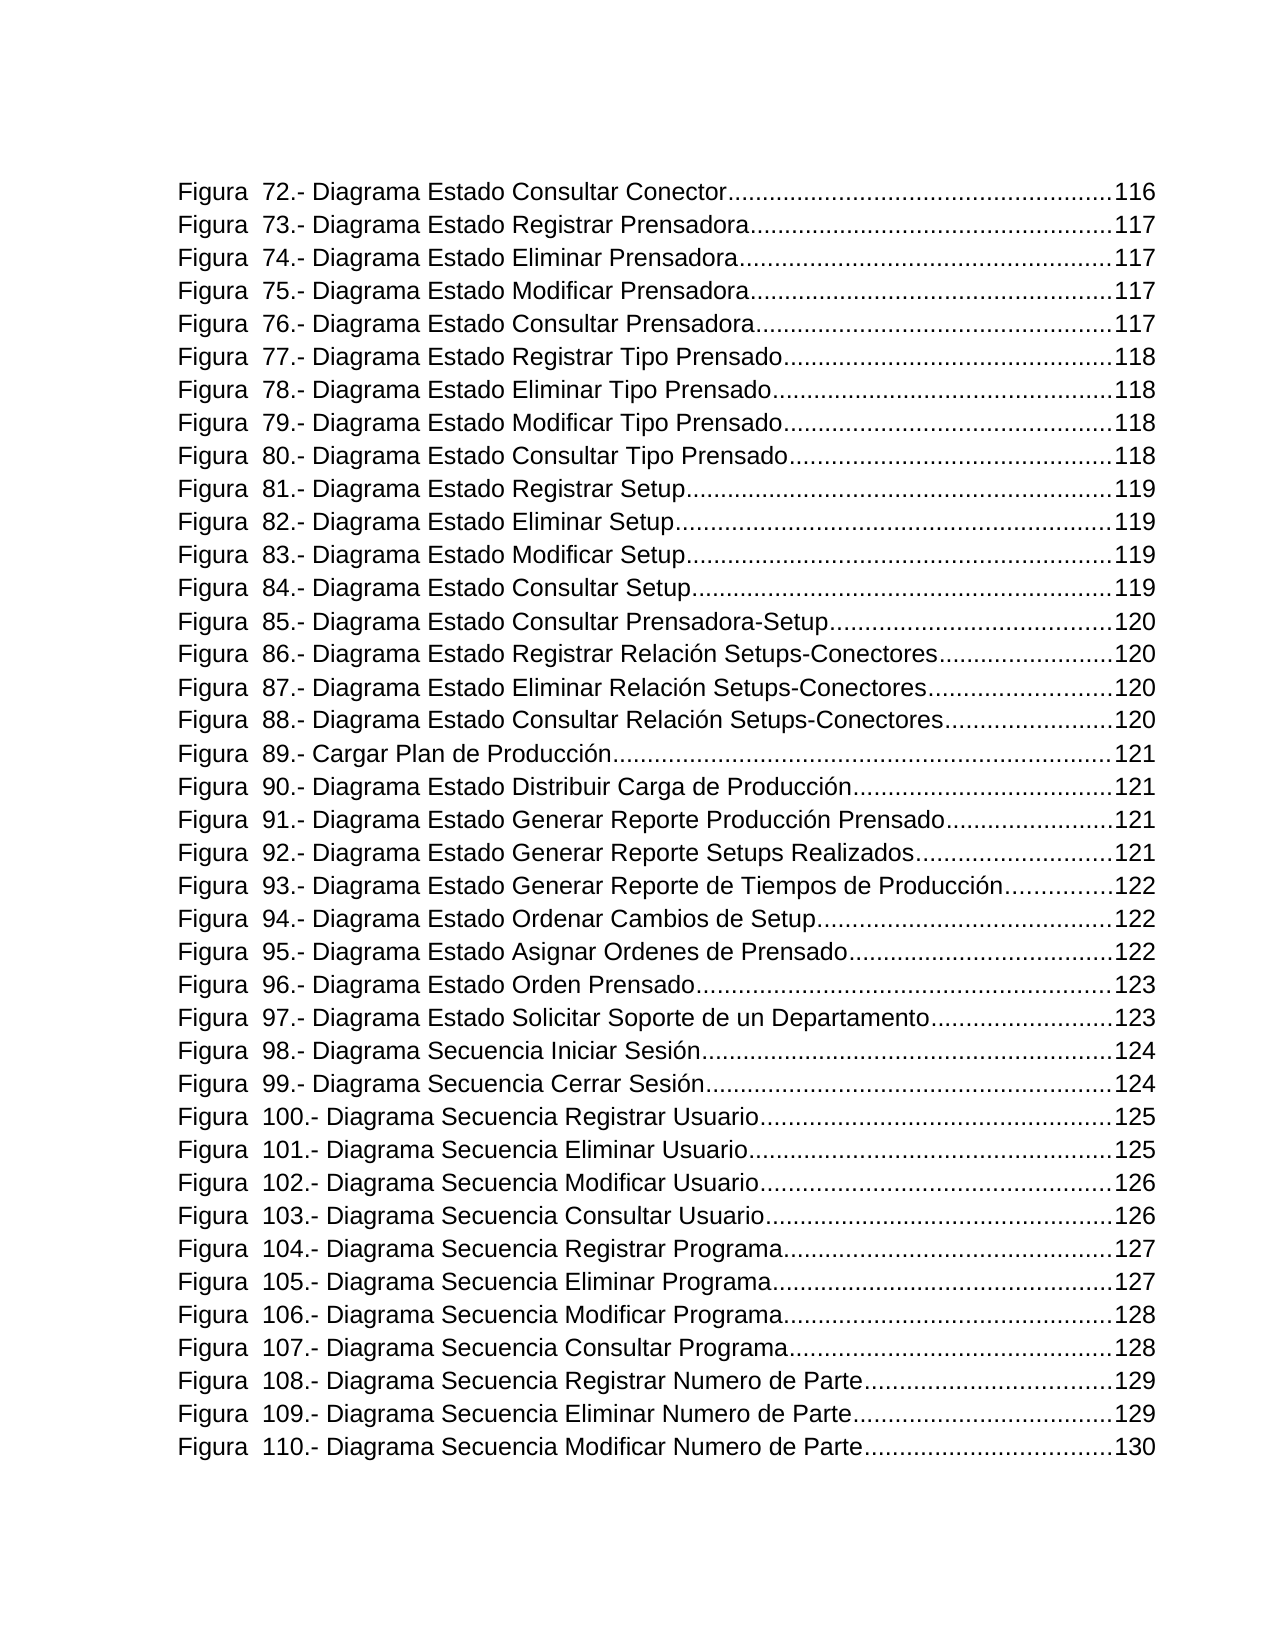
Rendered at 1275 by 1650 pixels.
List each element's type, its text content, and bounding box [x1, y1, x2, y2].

text Figura 99.- Diagrama Secuencia Cerrar Sesión 124 [177, 1069, 1157, 1097]
text Figura 109.- Diagrama Secuencia Eliminar Numero de Parte 129 [177, 1399, 1157, 1428]
text Figura 94.- Diagrama Estado Ordenar Cambios de Setup 122 [177, 904, 1157, 932]
text Figura 98.- Diagrama Secuencia Iniciar Sesión 124 [177, 1036, 1157, 1064]
text Figura 81.- Diagrama Estado Registrar Setup 119 [177, 474, 1157, 503]
text Figura 100.- Diagrama Secuencia Registrar Usuario 125 [177, 1102, 1157, 1131]
text Figura 87.- Diagrama Estado Eliminar Relación Setups-Conectores 120 [177, 672, 1157, 701]
text Figura 93.- Diagrama Estado Generar Reporte de Tiempos de Producción 122 [177, 871, 1157, 899]
text Figura 105.- Diagrama Secuencia Eliminar Programa 127 [177, 1267, 1157, 1296]
text Figura 95.- Diagrama Estado Asignar Ordenes de Prensado 122 [177, 937, 1157, 965]
text Figura 106.- Diagrama Secuencia Modificar Programa 128 [177, 1300, 1157, 1329]
text Figura 80.- Diagrama Estado Consultar Tipo Prensado 118 [177, 441, 1157, 470]
text Figura 72.- Diagrama Estado Consultar Conector 116 [177, 177, 1157, 206]
text Figura 104.- Diagrama Secuencia Registrar Programa 127 [177, 1234, 1157, 1263]
text Figura 92.- Diagrama Estado Generar Reporte Setups Realizados 121 [177, 838, 1157, 866]
text Figura 103.- Diagrama Secuencia Consultar Usuario 126 [177, 1201, 1157, 1229]
text Figura 86.- Diagrama Estado Registrar Relación Setups-Conectores 120 [177, 639, 1157, 668]
text Figura 77.- Diagrama Estado Registrar Tipo Prensado 118 [177, 342, 1157, 371]
text Figura 85.- Diagrama Estado Consultar Prensadora-Setup 120 [177, 606, 1157, 635]
text Figura 74.- Diagrama Estado Eliminar Prensadora 117 [177, 243, 1157, 272]
text Figura 108.- Diagrama Secuencia Registrar Numero de Parte 129 [177, 1366, 1157, 1395]
text Figura 96.- Diagrama Estado Orden Prensado 123 [177, 970, 1157, 998]
text Figura 101.- Diagrama Secuencia Eliminar Usuario 125 [177, 1135, 1157, 1163]
text Figura 75.- Diagrama Estado Modificar Prensadora 117 [177, 276, 1157, 305]
text Figura 82.- Diagrama Estado Eliminar Setup 119 [177, 507, 1157, 536]
text Figura 73.- Diagrama Estado Registrar Prensadora 117 [177, 210, 1157, 239]
text Figura 84.- Diagrama Estado Consultar Setup 119 [177, 573, 1157, 602]
text Figura 83.- Diagrama Estado Modificar Setup 119 [177, 540, 1157, 569]
text Figura 88.- Diagrama Estado Consultar Relación Setups-Conectores 120 [177, 706, 1157, 734]
text Figura 90.- Diagrama Estado Distribuir Carga de Producción 121 [177, 772, 1157, 800]
text Figura 102.- Diagrama Secuencia Modificar Usuario 126 [177, 1168, 1157, 1197]
text Figura 79.- Diagrama Estado Modificar Tipo Prensado 118 [177, 408, 1157, 437]
text Figura 107.- Diagrama Secuencia Consultar Programa 128 [177, 1333, 1157, 1362]
text Figura 89.- Cargar Plan de Producción 121 [177, 738, 1157, 767]
text Figura 97.- Diagrama Estado Solicitar Soporte de un Departamento 123 [177, 1003, 1157, 1031]
text Figura 78.- Diagrama Estado Eliminar Tipo Prensado 118 [177, 375, 1157, 404]
text Figura 110.- Diagrama Secuencia Modificar Numero de Parte 130 [177, 1432, 1157, 1461]
text Figura 91.- Diagrama Estado Generar Reporte Producción Prensado 121 [177, 804, 1157, 833]
text Figura 76.- Diagrama Estado Consultar Prensadora 117 [177, 309, 1157, 338]
